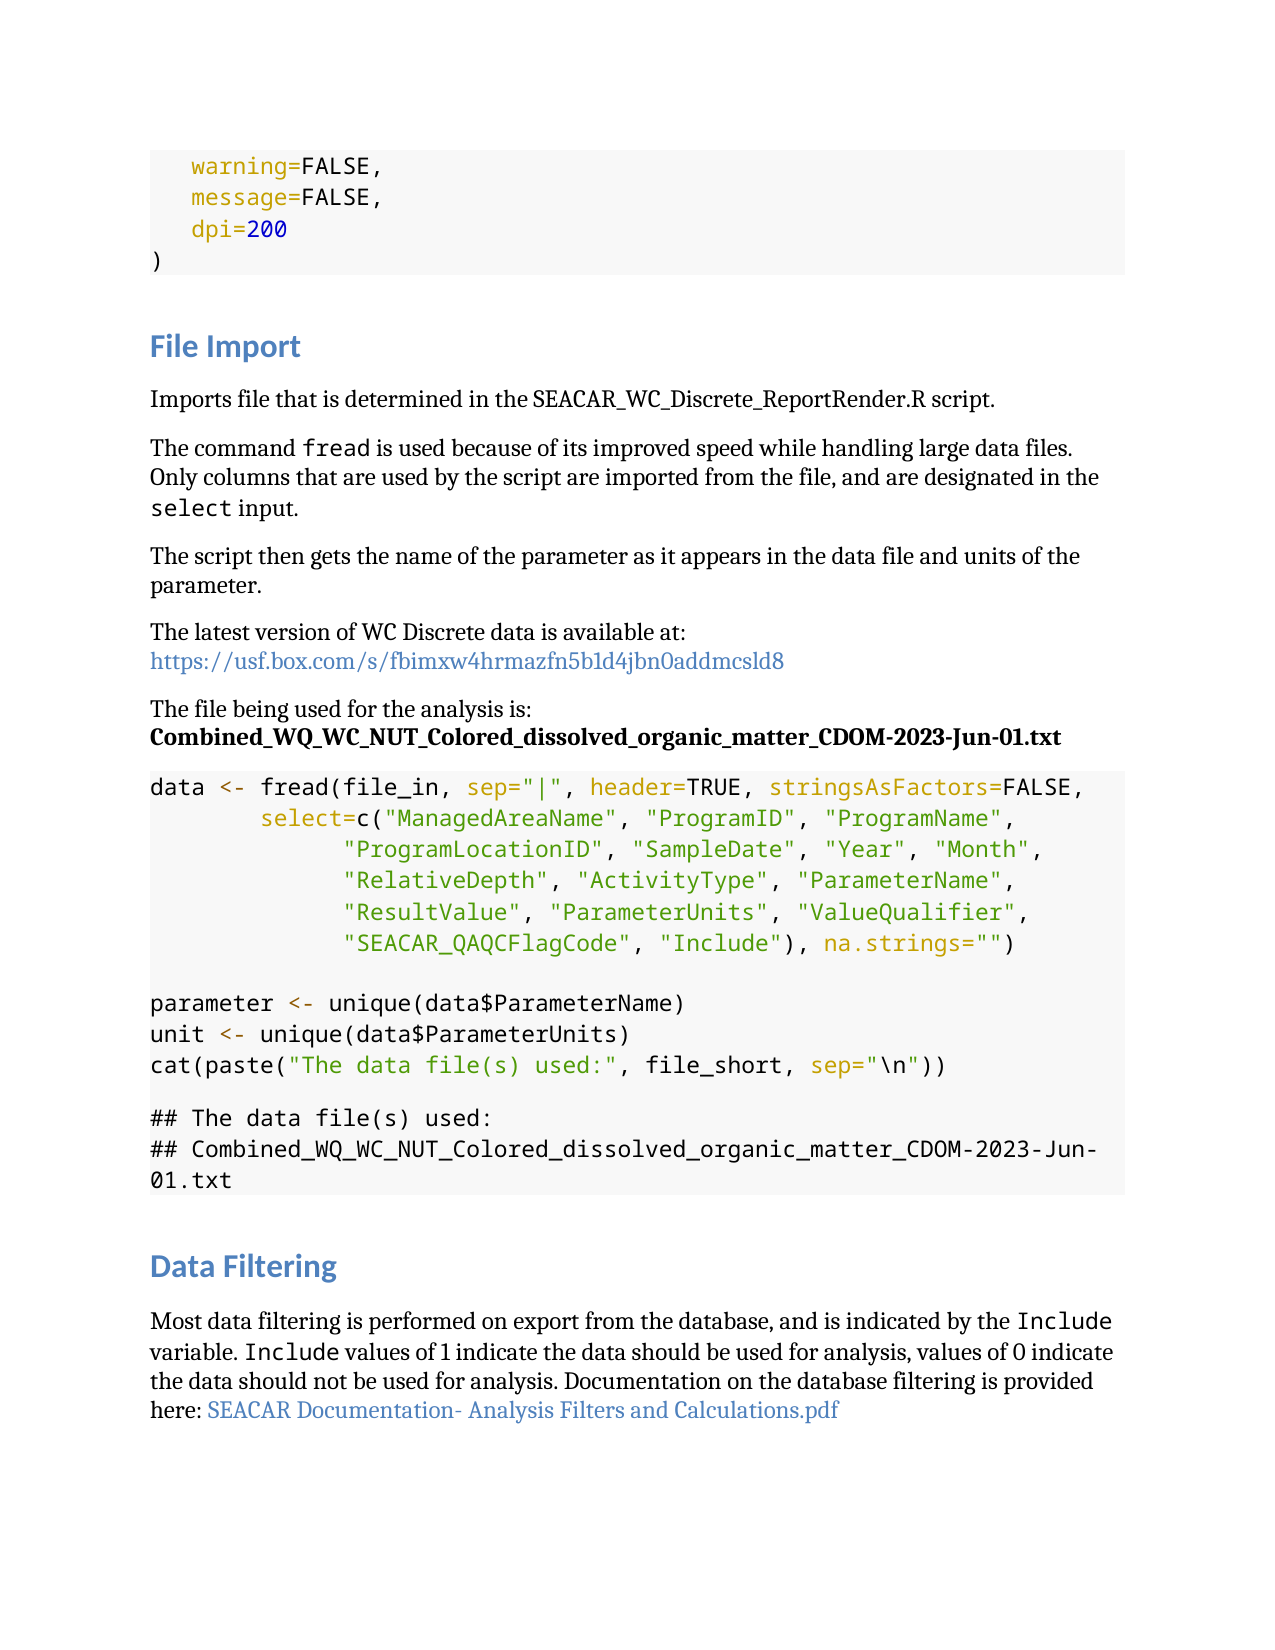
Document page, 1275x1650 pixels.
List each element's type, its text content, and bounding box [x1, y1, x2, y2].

subtitle Data Filtering [150, 1245, 1125, 1286]
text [150, 150, 1125, 275]
text data <- fread(file_in, sep="|", header=TRUE, stringsAsFactors=FALSE, select=c("ManagedAreaName", "ProgramID", "ProgramName", "ProgramLocationID", "SampleDate", "Year", "Month", "RelativeDepth", "ActivityType", "ParameterName", "ResultValue", "ParameterUnits", "ValueQualifier", "SEACAR_QAQCFlagCode", "Include"), na.strings="") parameter <- unique(data$ParameterName) unit <- unique(data$ParameterUnits) cat(paste("The data file(s) used:", file_short, sep="\n")) [150, 771, 1125, 1081]
text ## The data file(s) used: ## Combined_WQ_WC_NUT_Colored_dissolved_organic_matter_CDOM-2023-Jun-01.txt [150, 1102, 1125, 1195]
subtitle File Import [150, 325, 1125, 366]
text The script then gets the name of the parameter as it appears in the data file and units of the parameter. [150, 542, 1125, 599]
text The command fread is used because of its improved speed while handling large data files. Only columns that are used by the script are imported from the file, and are designated in the select input. [150, 432, 1125, 523]
text Most data filtering is performed on export from the database, and is indicated by the Include variable. Include values of 1 indicate the data should be used for analysis, values of 0 indicate the data should not be used for analysis. Documentation on the database filtering is provided here: SEACAR Documentation- Analysis Filters and Calculations.pdf [150, 1305, 1125, 1425]
text The latest version of WC Discrete data is available at: https://usf.box.com/s/fbimxw4hrmazfn5b1d4jbn0addmcsld8 [150, 618, 1125, 676]
text The file being used for the analysis is: Combined_WQ_WC_NUT_Colored_dissolved_organic_matter_CDOM-2023-Jun-01.txt [150, 694, 1125, 752]
text Imports file that is determined in the SEACAR_WC_Discrete_ReportRender.R script. [150, 384, 1125, 413]
